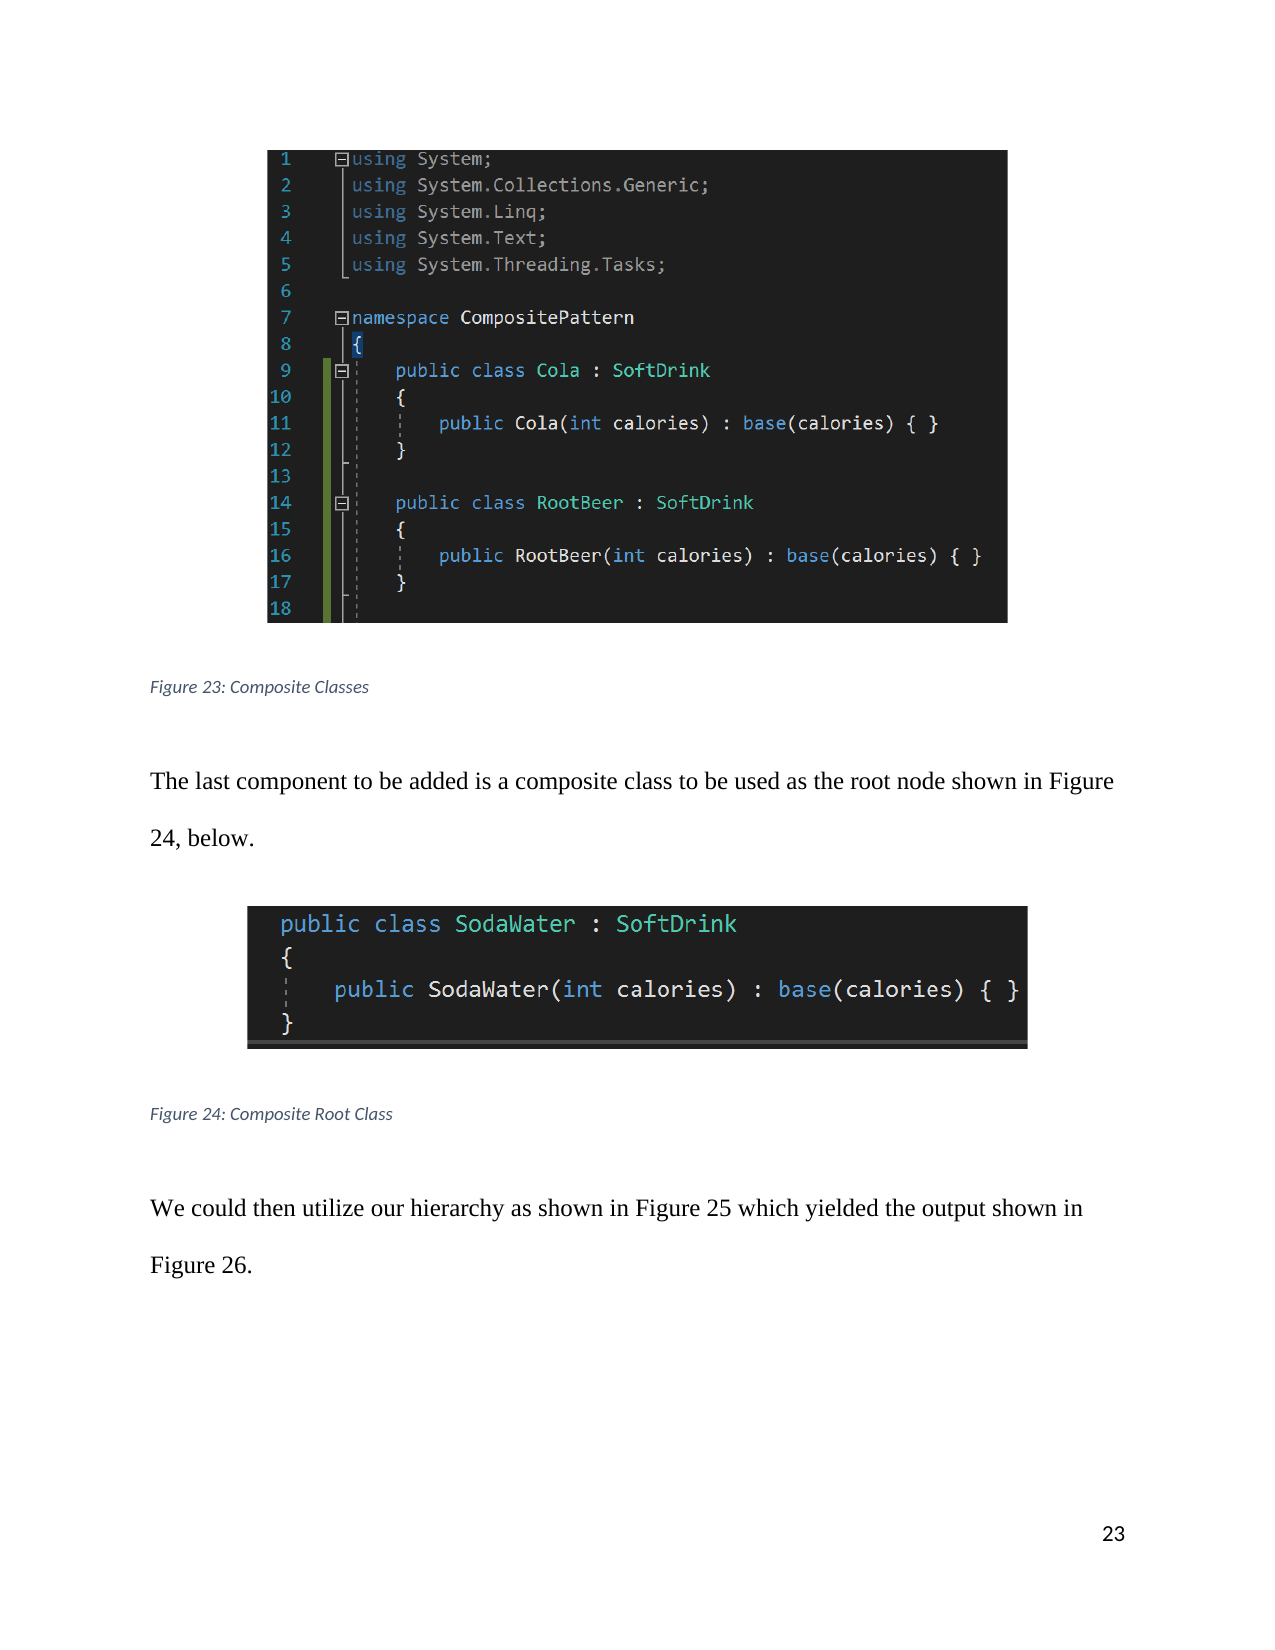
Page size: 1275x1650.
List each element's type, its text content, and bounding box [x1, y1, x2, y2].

picture [247, 906, 1028, 1049]
text We could then utilize our hierarchy as shown in Figure 25 which yielded the output shown in Figure 26. [150, 1193, 1125, 1279]
text Figure 23: Composite Classes [150, 675, 1125, 698]
text Figure 24: Composite Root Class [150, 1102, 1125, 1125]
picture [267, 150, 1008, 623]
text The last component to be added is a composite class to be used as the root node shown in Figure 24, below. [150, 766, 1125, 852]
